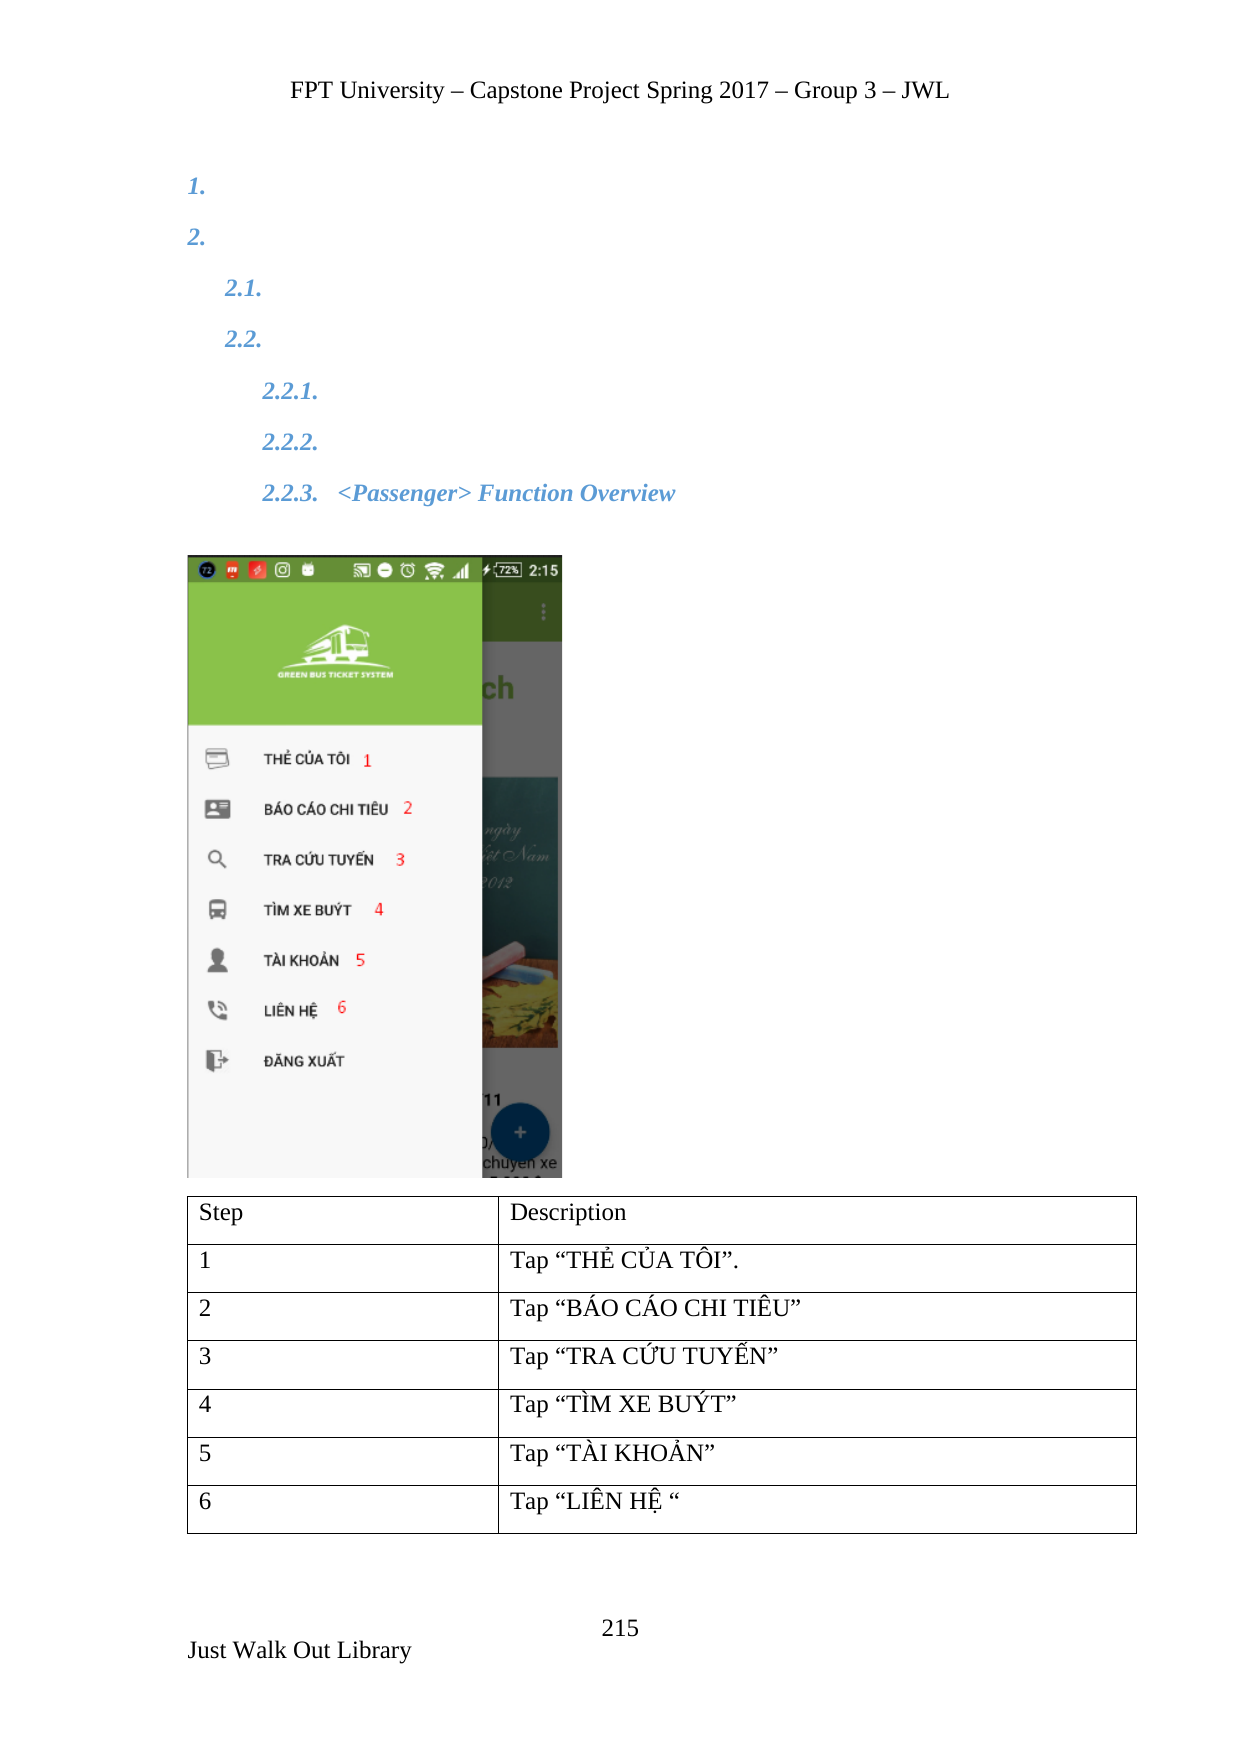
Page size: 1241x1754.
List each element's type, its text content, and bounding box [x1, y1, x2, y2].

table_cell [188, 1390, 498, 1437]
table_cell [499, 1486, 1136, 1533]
subtitle <Passenger> Function Overview [262, 478, 1053, 507]
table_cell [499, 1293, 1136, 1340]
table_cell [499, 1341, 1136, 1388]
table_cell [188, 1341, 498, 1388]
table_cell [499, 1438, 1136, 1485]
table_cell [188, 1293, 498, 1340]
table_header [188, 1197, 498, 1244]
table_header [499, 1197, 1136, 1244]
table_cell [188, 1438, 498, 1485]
picture [187, 555, 563, 1178]
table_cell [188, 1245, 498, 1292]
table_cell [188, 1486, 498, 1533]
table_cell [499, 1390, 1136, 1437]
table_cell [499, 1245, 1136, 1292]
